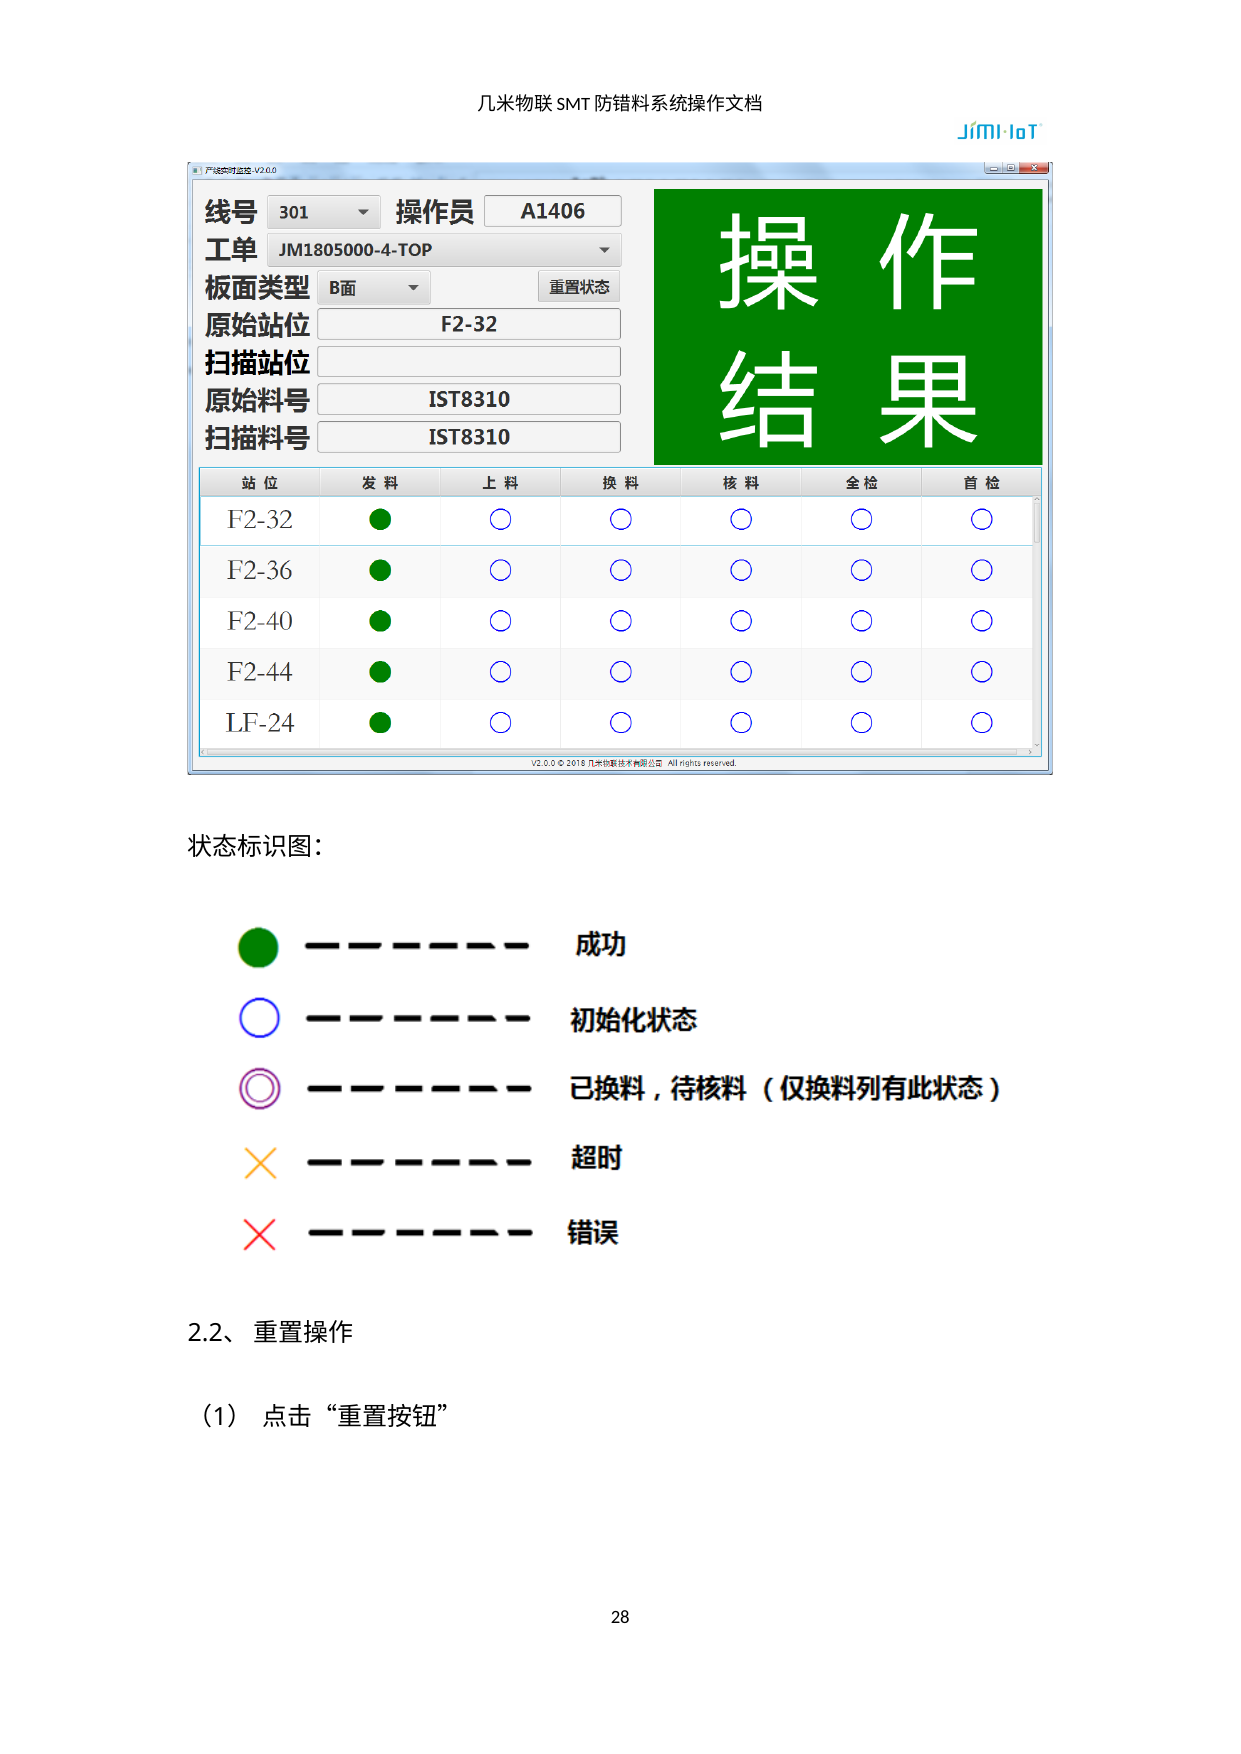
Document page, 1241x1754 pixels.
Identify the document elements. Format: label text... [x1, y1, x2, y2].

picture [187, 895, 1054, 1277]
list 点击“重置按钮” [187, 1382, 1053, 1447]
list 重置操作 [187, 1298, 1053, 1363]
picture [187, 162, 1053, 775]
text 状态标识图： [187, 812, 1053, 877]
picture [954, 117, 1047, 145]
